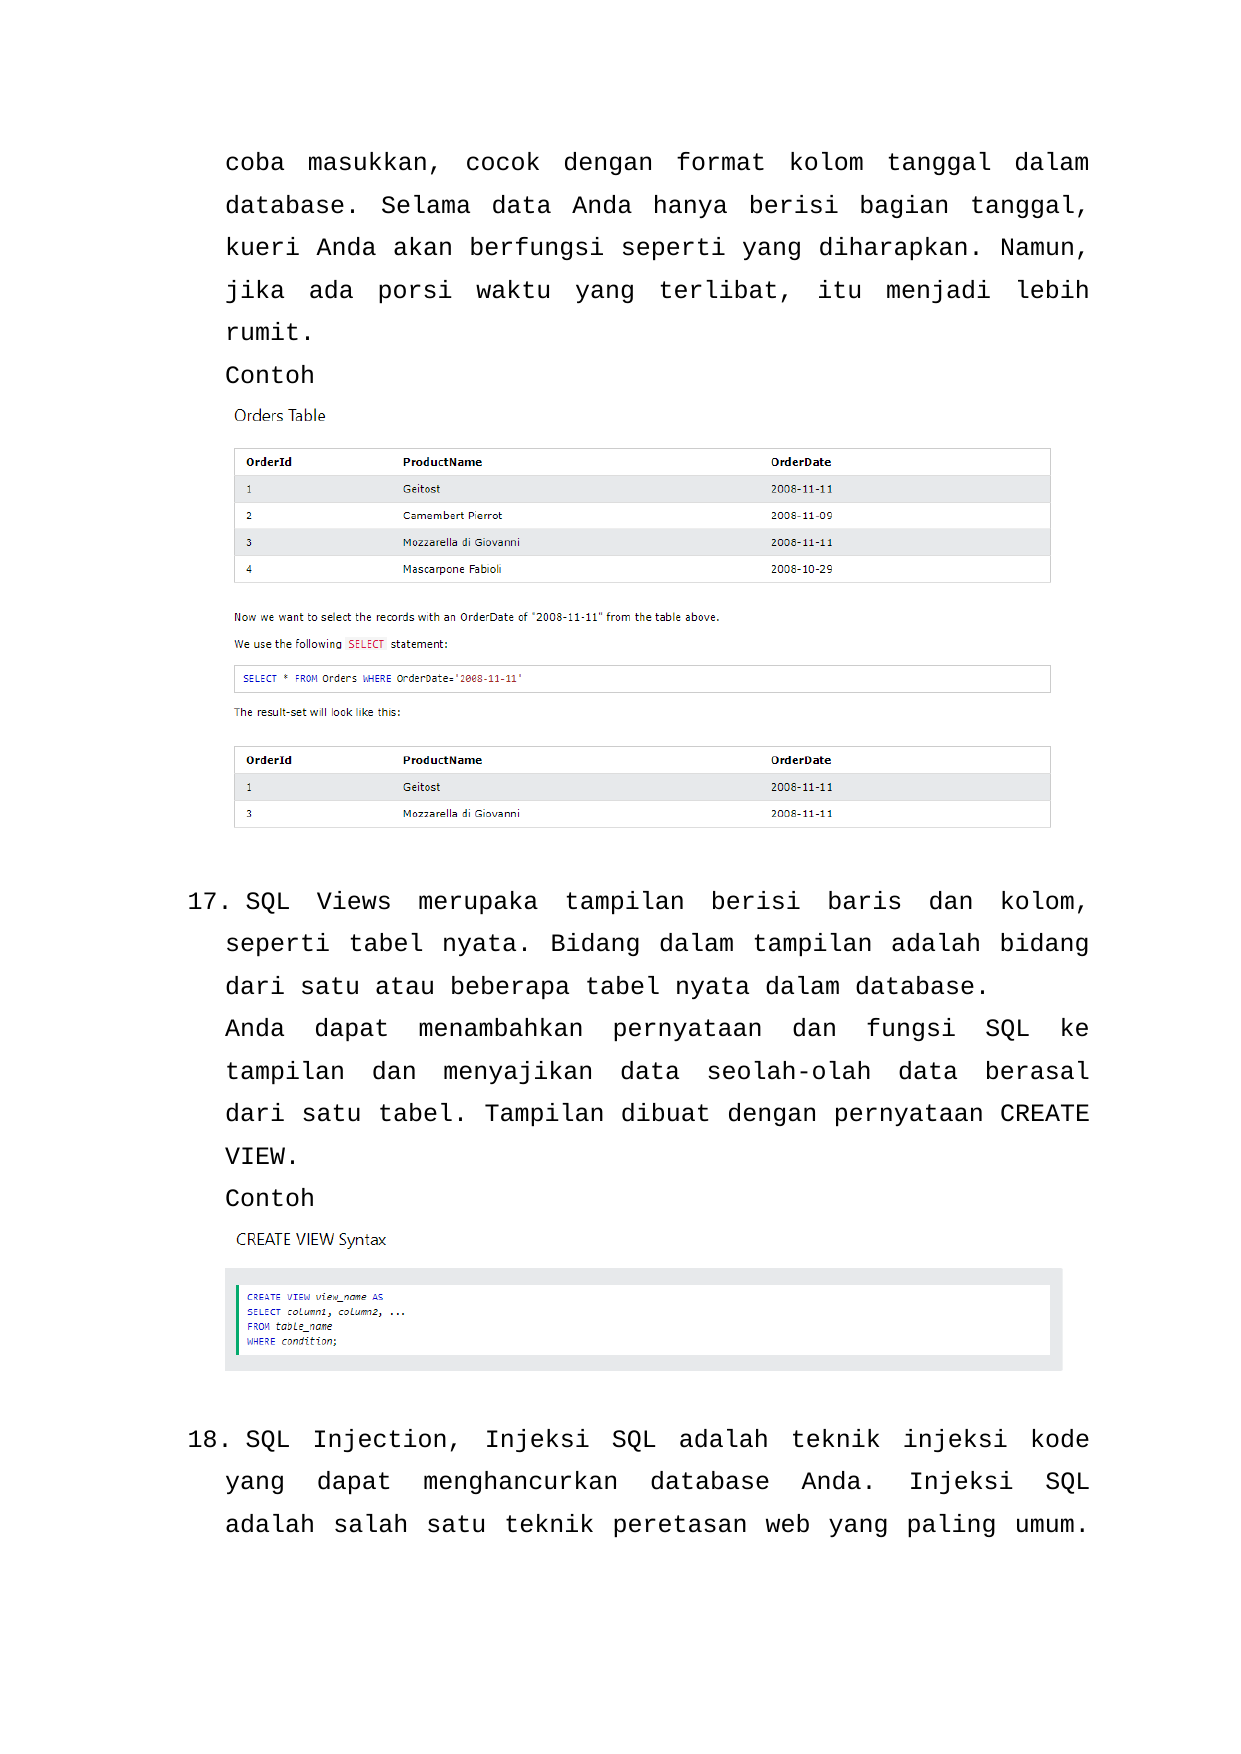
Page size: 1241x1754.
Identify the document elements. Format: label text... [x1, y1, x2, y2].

picture [225, 1228, 1063, 1372]
text Contoh [225, 362, 1090, 391]
list SQL Views merupaka tampilan berisi baris dan kolom, seperti tabel nyata. Bidang dalam tampilan adalah bidang dari satu atau beberapa tabel nyata dalam database. [187, 888, 1090, 1002]
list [187, 150, 1090, 348]
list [187, 1426, 1090, 1539]
text Anda dapat menambahkan pernyataan dan fungsi SQL ke tampilan dan menyajikan data seolah-olah data berasal dari satu tabel. Tampilan dibuat dengan pernyataan CREATE VIEW. [225, 1016, 1090, 1172]
picture [225, 405, 1064, 834]
text Contoh [225, 1186, 1090, 1214]
